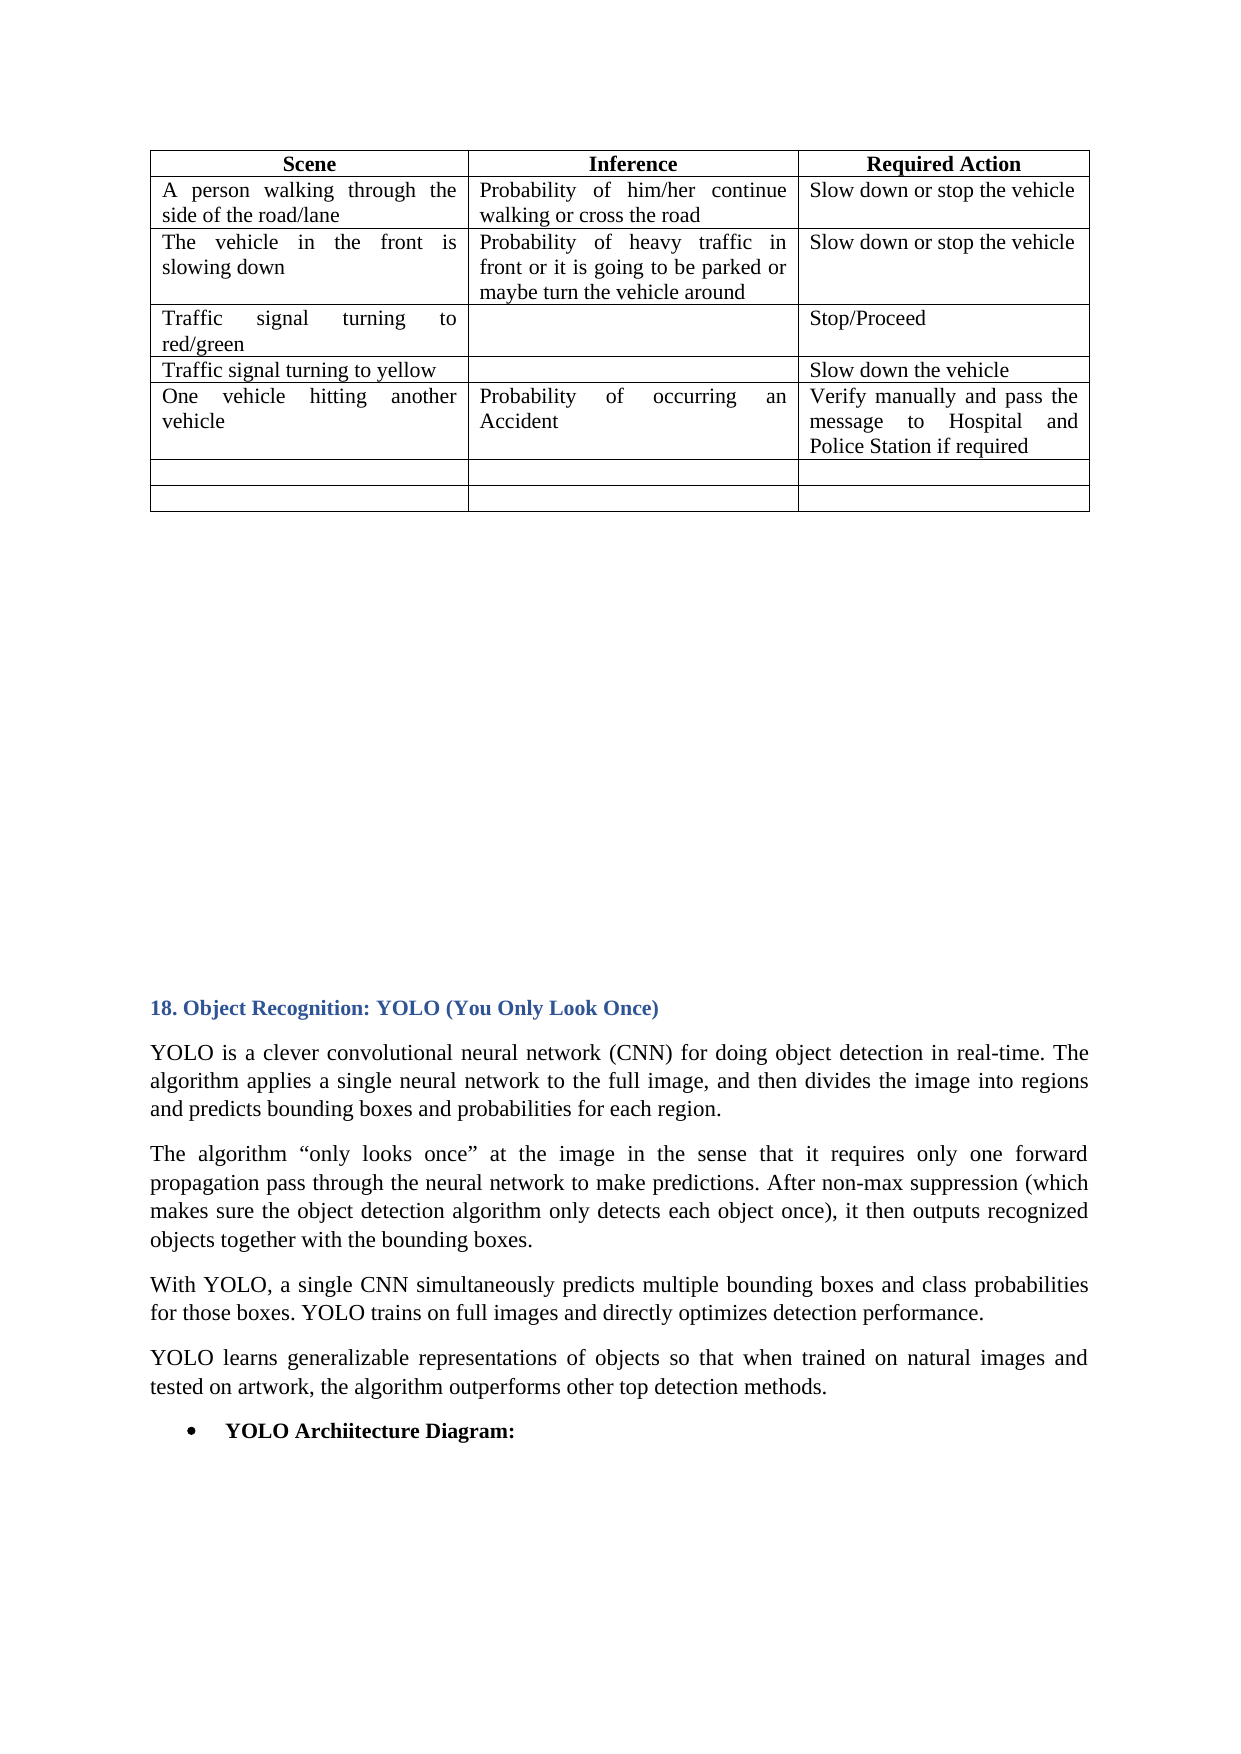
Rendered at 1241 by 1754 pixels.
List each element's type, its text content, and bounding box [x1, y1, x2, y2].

table_cell [469, 357, 798, 382]
list YOLO Archiitecture Diagram: [187, 1418, 1090, 1443]
text With YOLO, a single CNN simultaneously predicts multiple bounding boxes and class probabilities for those boxes. YOLO trains on full images and directly optimizes detection performance. [150, 1271, 1090, 1326]
table_cell A person walking through the side of the road/lane [151, 177, 468, 228]
table_cell Slow down or stop the vehicle [799, 177, 1089, 228]
table_header Required Action [799, 151, 1089, 176]
text 18. Object Recognition: YOLO (You Only Look Once) [150, 995, 1090, 1020]
table_cell Traffic signal turning to yellow [151, 357, 468, 382]
text YOLO learns generalizable representations of objects so that when trained on natural images and tested on artwork, the algorithm outperforms other top detection methods. [150, 1344, 1090, 1399]
table_header Scene [151, 151, 468, 176]
table_cell [469, 460, 798, 485]
table_cell Stop/Proceed [799, 305, 1089, 356]
table_cell One vehicle hitting another vehicle [151, 383, 468, 459]
table_header Inference [469, 151, 798, 176]
table_cell [799, 460, 1089, 485]
text YOLO is a clever convolutional neural network (CNN) for doing object detection in real-time. The algorithm applies a single neural network to the full image, and then divides the image into regions and predicts bounding boxes and probabilities for each region. [150, 1038, 1090, 1122]
table_cell The vehicle in the front is slowing down [151, 229, 468, 304]
table_cell Probability of heavy traffic in front or it is going to be parked or maybe turn the vehicle around [469, 229, 798, 304]
table_cell Probability of occurring an Accident [469, 383, 798, 459]
table_cell Slow down or stop the vehicle [799, 229, 1089, 304]
table_cell Traffic signal turning to red/green [151, 305, 468, 356]
table_cell Verify manually and pass the message to Hospital and Police Station if required [799, 383, 1089, 459]
table_cell [469, 305, 798, 356]
table_cell [151, 460, 468, 485]
table_cell [799, 486, 1089, 511]
table_cell [151, 486, 468, 511]
text The algorithm “only looks once” at the image in the sense that it requires only one forward propagation pass through the neural network to make predictions. After non-max suppression (which makes sure the object detection algorithm only detects each object once), it then outputs recognized objects together with the bounding boxes. [150, 1141, 1090, 1252]
table_cell [469, 486, 798, 511]
table_cell Slow down the vehicle [799, 357, 1089, 382]
table_cell Probability of him/her continue walking or cross the road [469, 177, 798, 228]
